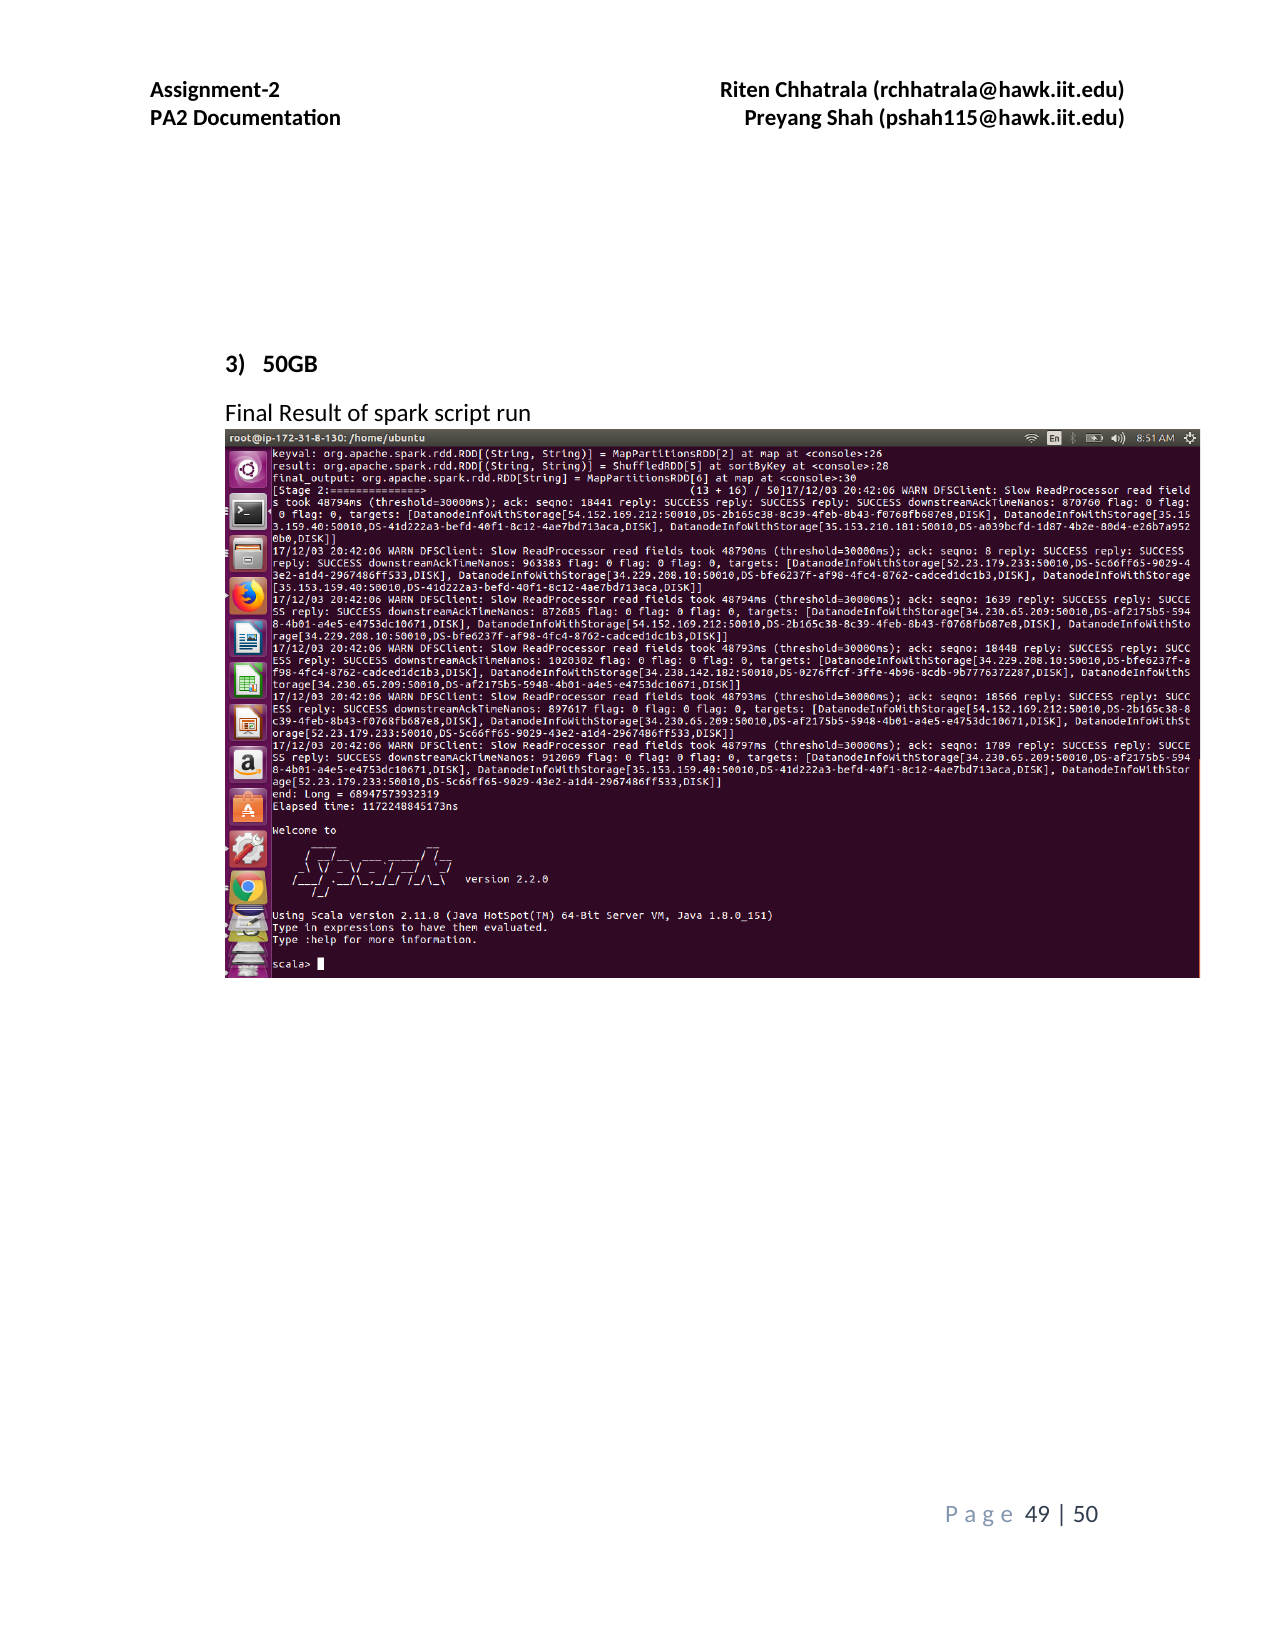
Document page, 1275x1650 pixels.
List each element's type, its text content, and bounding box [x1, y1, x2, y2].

text Final Result of spark script run [225, 397, 1125, 428]
picture [225, 429, 1200, 978]
list 50GB [225, 348, 1125, 379]
